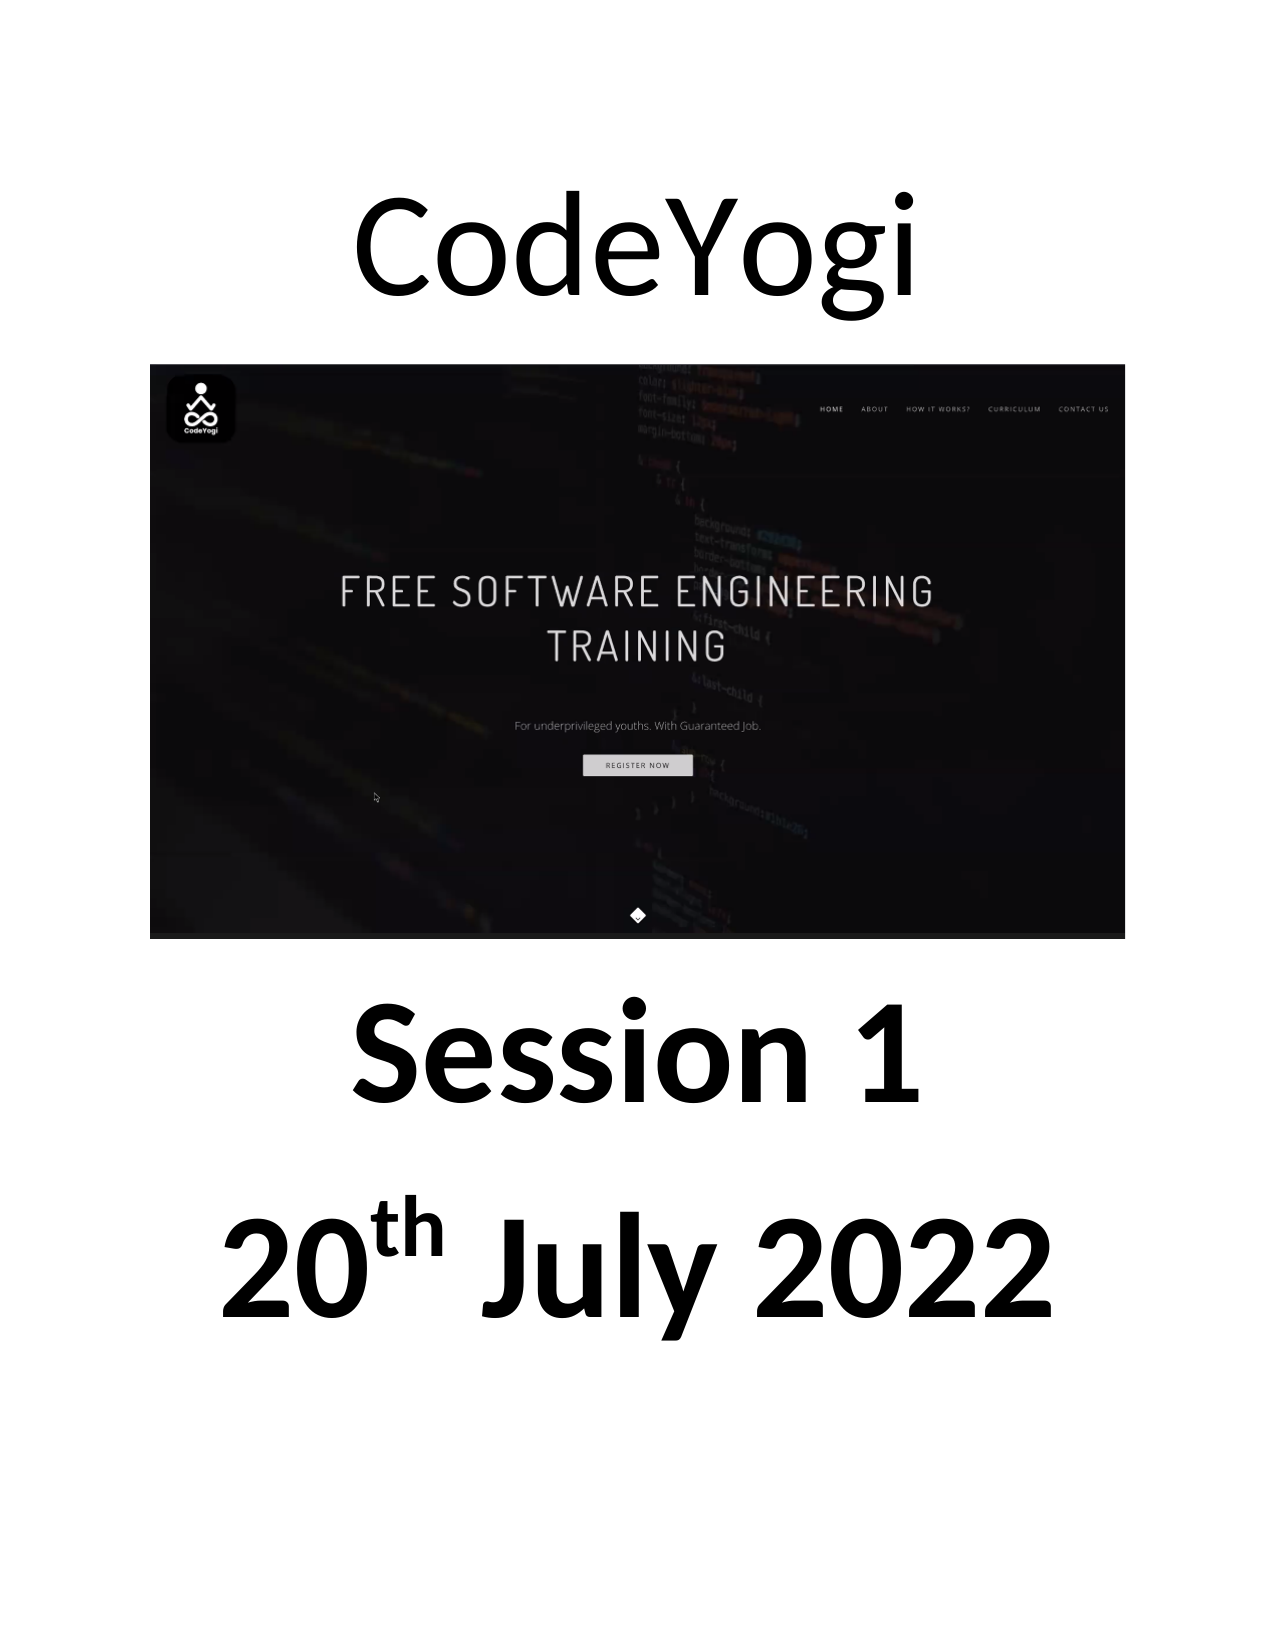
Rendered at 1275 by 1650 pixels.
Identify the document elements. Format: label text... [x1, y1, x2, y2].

text Session 1 [150, 957, 1125, 1140]
text 20th July 2022 [150, 1171, 1125, 1354]
picture [150, 364, 1125, 939]
text CodeYogi [150, 150, 1125, 333]
